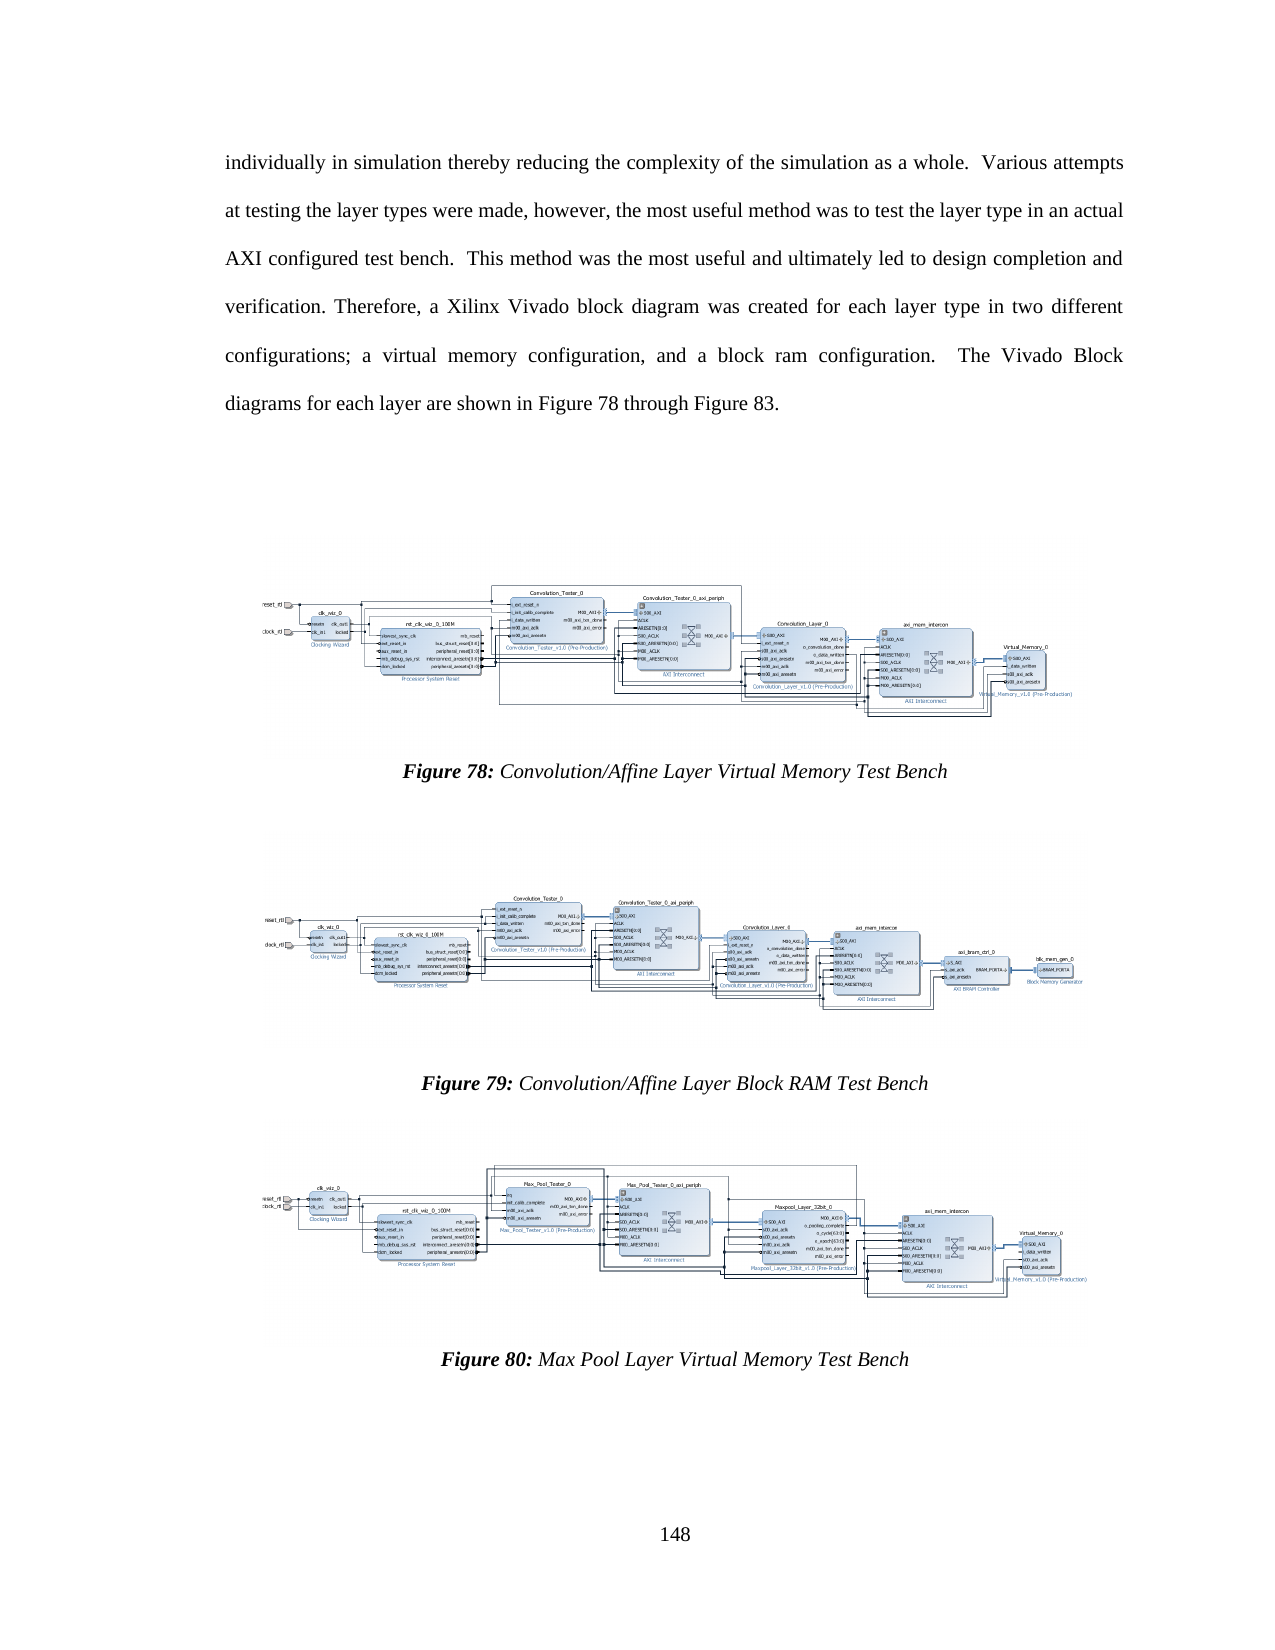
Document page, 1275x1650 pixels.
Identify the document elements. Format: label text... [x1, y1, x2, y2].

text Figure 78: Convolution/Affine Layer Virtual Memory Test Bench [225, 759, 1125, 783]
picture [262, 535, 1088, 759]
picture [262, 1119, 1088, 1347]
text Figure 80: Max Pool Layer Virtual Memory Test Bench [225, 1346, 1125, 1371]
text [225, 150, 1125, 415]
picture [262, 831, 1088, 1048]
text Figure 79: Convolution/Affine Layer Block RAM Test Bench [225, 1071, 1125, 1095]
